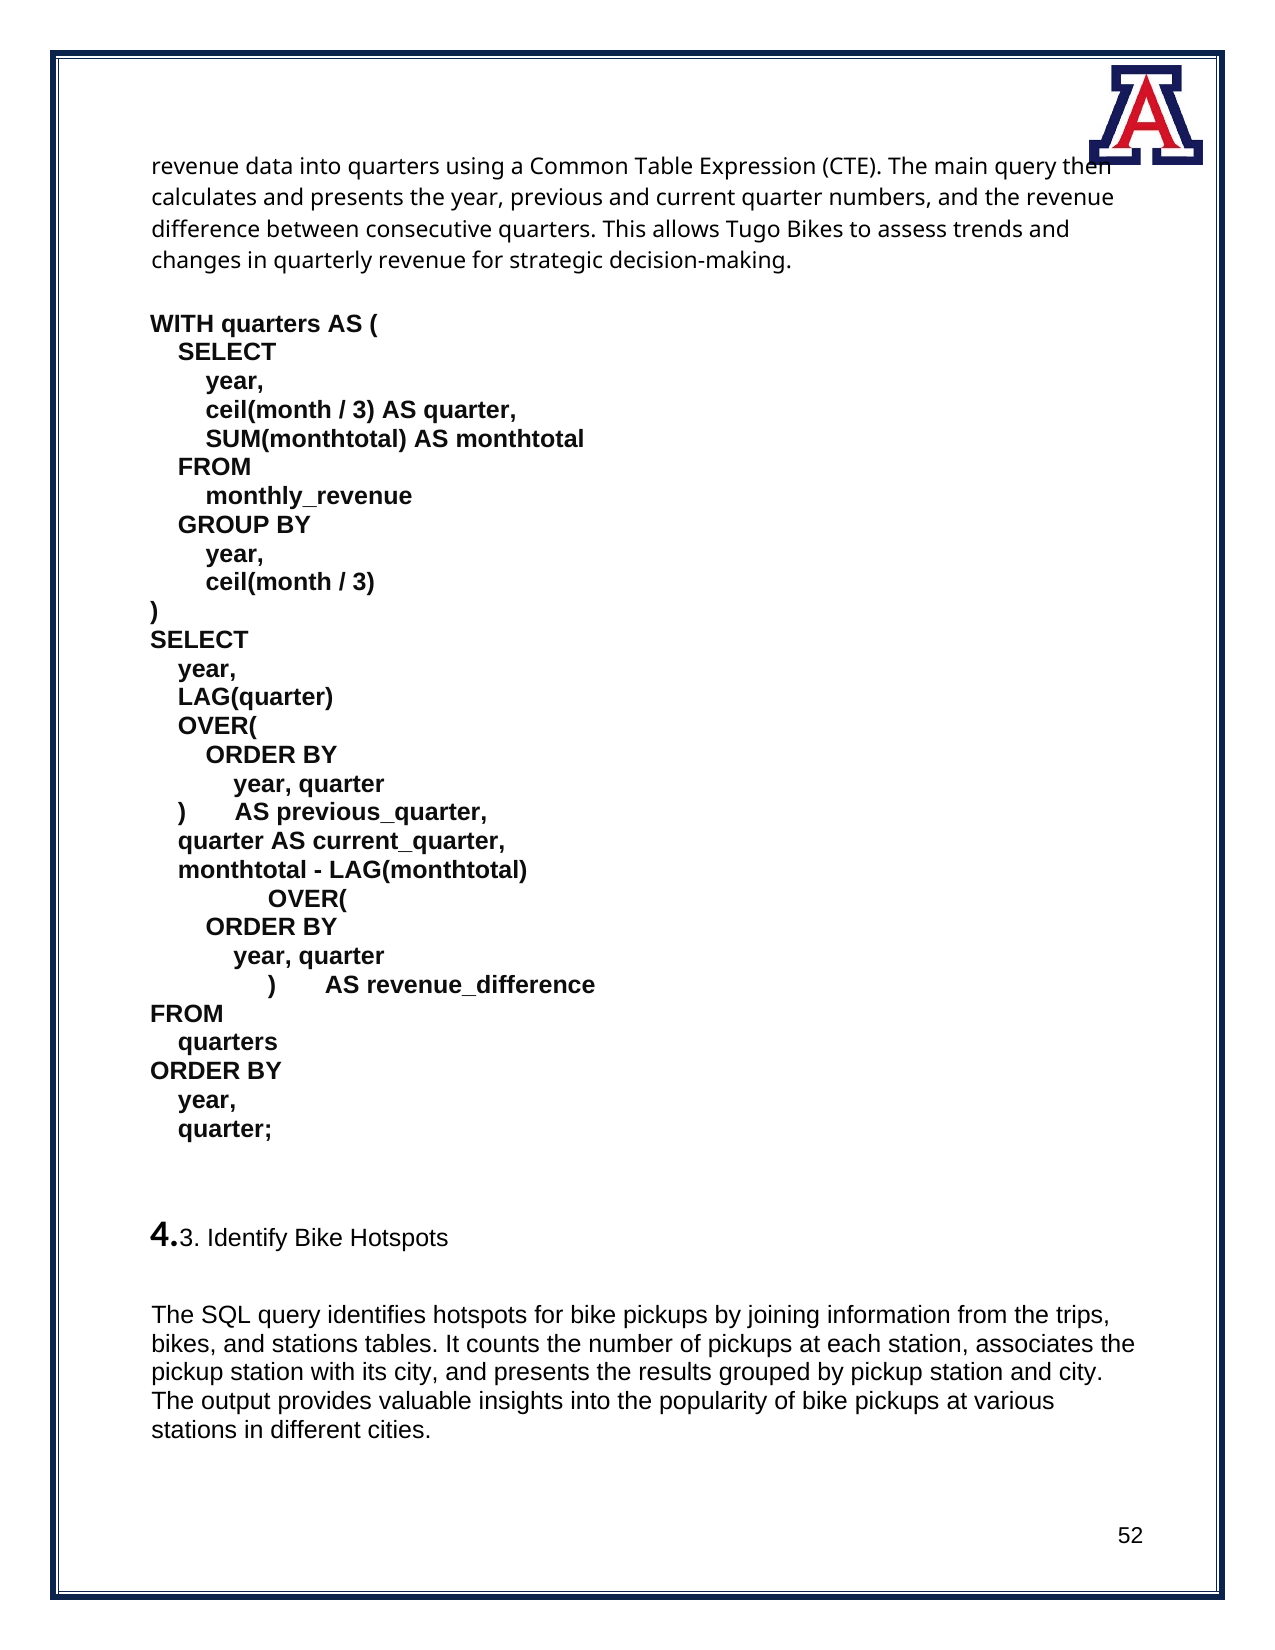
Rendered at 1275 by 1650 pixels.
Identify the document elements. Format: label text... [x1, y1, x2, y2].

picture [1089, 65, 1203, 165]
text quarter; [150, 1113, 1143, 1142]
subtitle 4.3. Identify Bike Hotspots [179, 1210, 1143, 1256]
text ceil(month / 3) AS quarter, [150, 395, 1143, 423]
text ceil(month / 3) [150, 567, 1143, 596]
text The SQL query identifies hotspots for bike pickups by joining information from the trips, bikes, and stations tables. It counts the number of pickups at each station, associates the pickup station with its city, and presents the results grouped by pickup station and city. The output provides valuable insights into the popularity of bike pickups at various stations in different cities. [151, 1300, 1143, 1443]
text year, [150, 653, 1143, 682]
text SELECT [150, 625, 1143, 653]
text ORDER BY [150, 740, 1143, 768]
text quarter AS current_quarter, [150, 826, 1143, 855]
text monthtotal - LAG(monthtotal) [150, 855, 1143, 883]
text ) AS previous_quarter, [150, 797, 1143, 826]
text SELECT [150, 337, 1143, 366]
text FROM [150, 998, 1143, 1027]
text FROM [150, 452, 1143, 481]
text year, quarter [150, 941, 1143, 970]
text ORDER BY [150, 1056, 1143, 1085]
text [151, 150, 1143, 275]
text LAG(quarter) [150, 682, 1143, 711]
text GROUP BY [150, 510, 1143, 538]
text ORDER BY [150, 912, 1143, 941]
text year, [150, 538, 1143, 567]
text year, quarter [150, 768, 1143, 797]
text OVER( [150, 883, 1143, 912]
text year, [150, 366, 1143, 395]
text year, [150, 1085, 1143, 1113]
text quarters [150, 1027, 1143, 1056]
text monthly_revenue [150, 481, 1143, 510]
text ) AS revenue_difference [150, 970, 1143, 998]
text ) [150, 596, 1143, 625]
text WITH quarters AS ( [150, 308, 1143, 337]
text SUM(monthtotal) AS monthtotal [150, 423, 1143, 452]
text OVER( [150, 711, 1143, 740]
